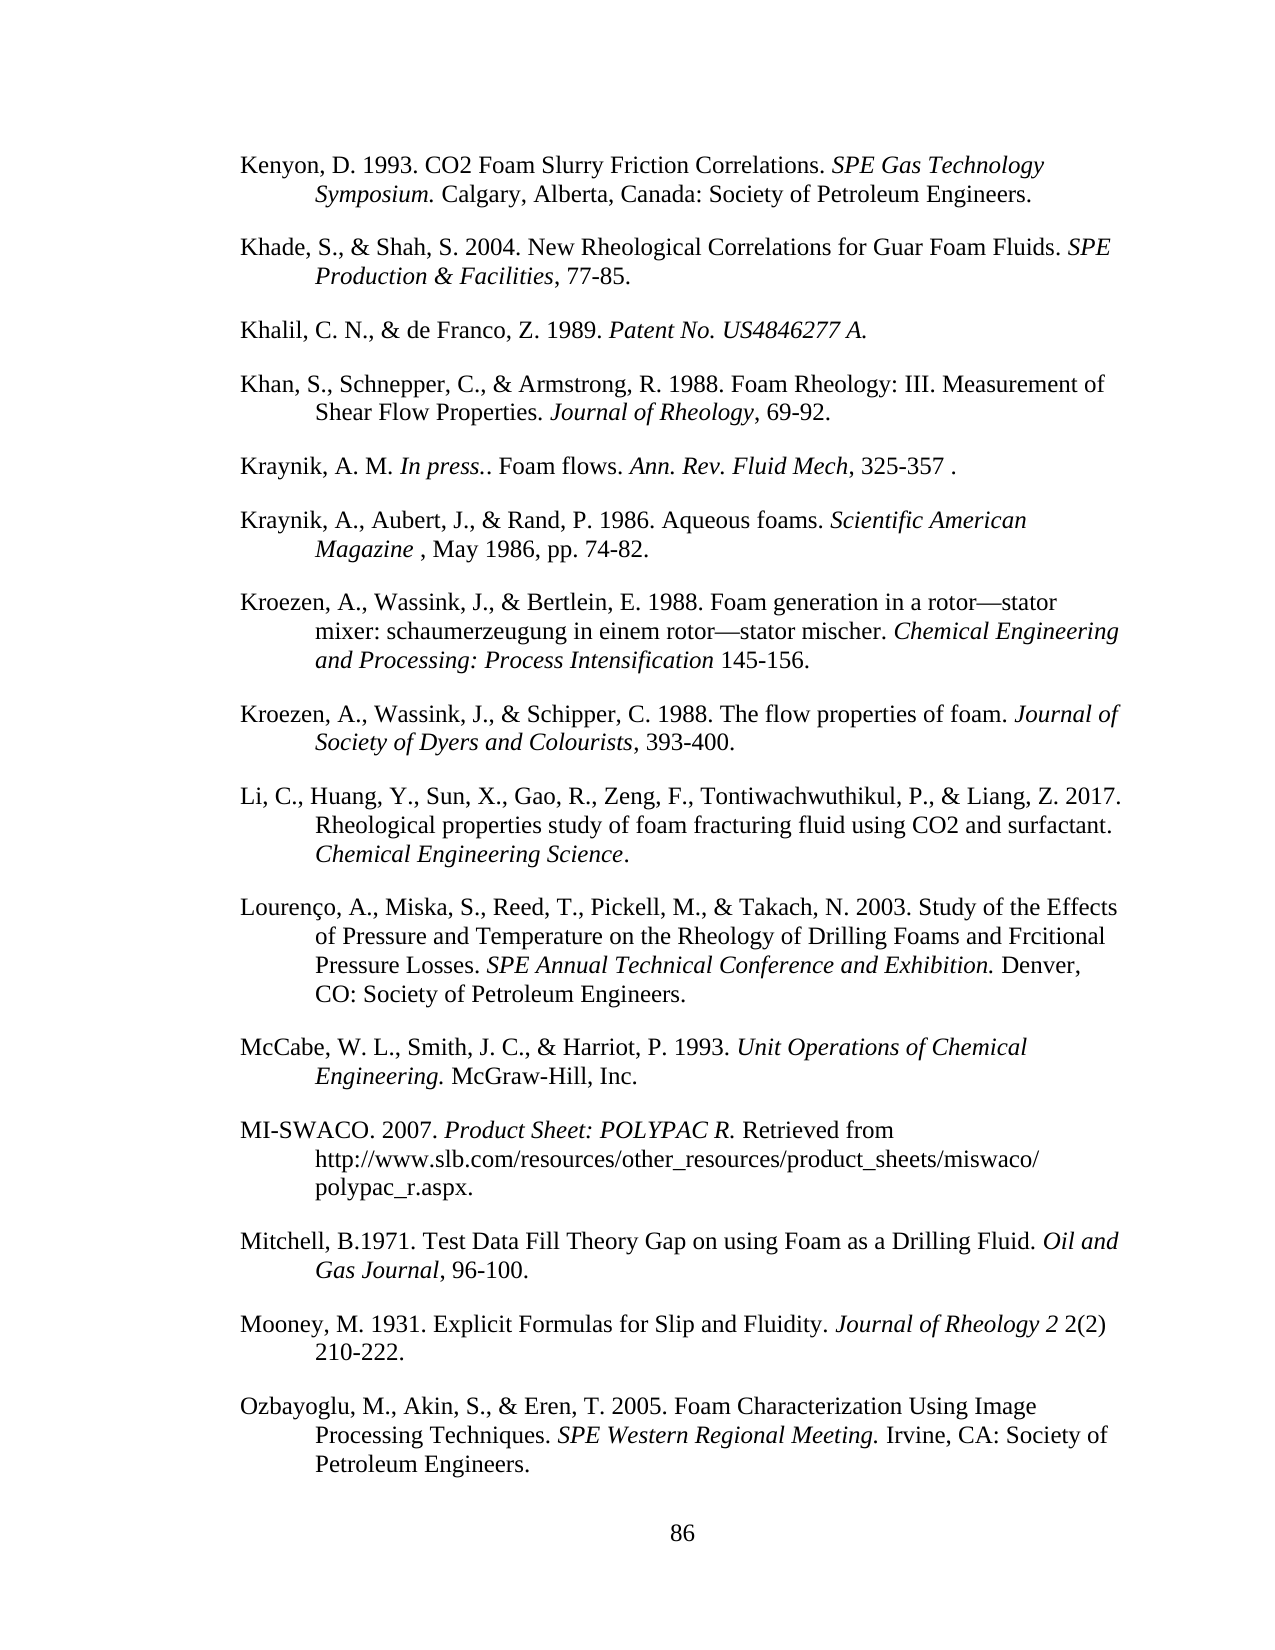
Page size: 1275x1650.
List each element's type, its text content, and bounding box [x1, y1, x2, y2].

text Lourenço, A., Miska, S., Reed, T., Pickell, M., & Takach, N. 2003. Study of the Effects of Pressure and Temperature on the Rheology of Drilling Foams and Frcitional Pressure Losses. SPE Annual Technical Conference and Exhibition. Denver, CO: Society of Petroleum Engineers. [240, 892, 1125, 1007]
text Kroezen, A., Wassink, J., & Bertlein, E. 1988. Foam generation in a rotor—stator mixer: schaumerzeugung in einem rotor—stator mischer. Chemical Engineering and Processing: Process Intensification 145-156. [240, 587, 1125, 674]
text Khade, S., & Shah, S. 2004. New Rheological Correlations for Guar Foam Fluids. SPE Production & Facilities, 77-85. [240, 232, 1125, 290]
text Kenyon, D. 1993. CO2 Foam Slurry Friction Correlations. SPE Gas Technology Symposium. Calgary, Alberta, Canada: Society of Petroleum Engineers. [240, 150, 1125, 207]
text Kraynik, A., Aubert, J., & Rand, P. 1986. Aqueous foams. Scientific American Magazine , May 1986, pp. 74-82. [240, 505, 1125, 562]
text Khan, S., Schnepper, C., & Armstrong, R. 1988. Foam Rheology: III. Measurement of Shear Flow Properties. Journal of Rheology, 69-92. [240, 369, 1125, 426]
text Ozbayoglu, M., Akin, S., & Eren, T. 2005. Foam Characterization Using Image Processing Techniques. SPE Western Regional Meeting. Irvine, CA: Society of Petroleum Engineers. [240, 1391, 1125, 1477]
text MI-SWACO. 2007. Product Sheet: POLYPAC R. Retrieved from http://www.slb.com/resources/other_resources/product_sheets/miswaco/polypac_r.aspx. [240, 1115, 1125, 1201]
text Mitchell, B.1971. Test Data Fill Theory Gap on using Foam as a Drilling Fluid. Oil and Gas Journal, 96-100. [240, 1226, 1125, 1284]
text Kroezen, A., Wassink, J., & Schipper, C. 1988. The flow properties of foam. Journal of Society of Dyers and Colourists, 393-400. [240, 699, 1125, 756]
text Li, C., Huang, Y., Sun, X., Gao, R., Zeng, F., Tontiwachwuthikul, P., & Liang, Z. 2017. Rheological properties study of foam fracturing fluid using CO2 and surfactant. Chemical Engineering Science. [240, 781, 1125, 867]
text Khalil, C. N., & de Franco, Z. 1989. Patent No. US4846277 A. [240, 315, 1125, 344]
text Mooney, M. 1931. Explicit Formulas for Slip and Fluidity. Journal of Rheology 2 2(2) 210-222. [240, 1309, 1125, 1366]
text McCabe, W. L., Smith, J. C., & Harriot, P. 1993. Unit Operations of Chemical Engineering. McGraw-Hill, Inc. [240, 1032, 1125, 1090]
text Kraynik, A. M. In press.. Foam flows. Ann. Rev. Fluid Mech, 325-357 . [240, 451, 1125, 480]
